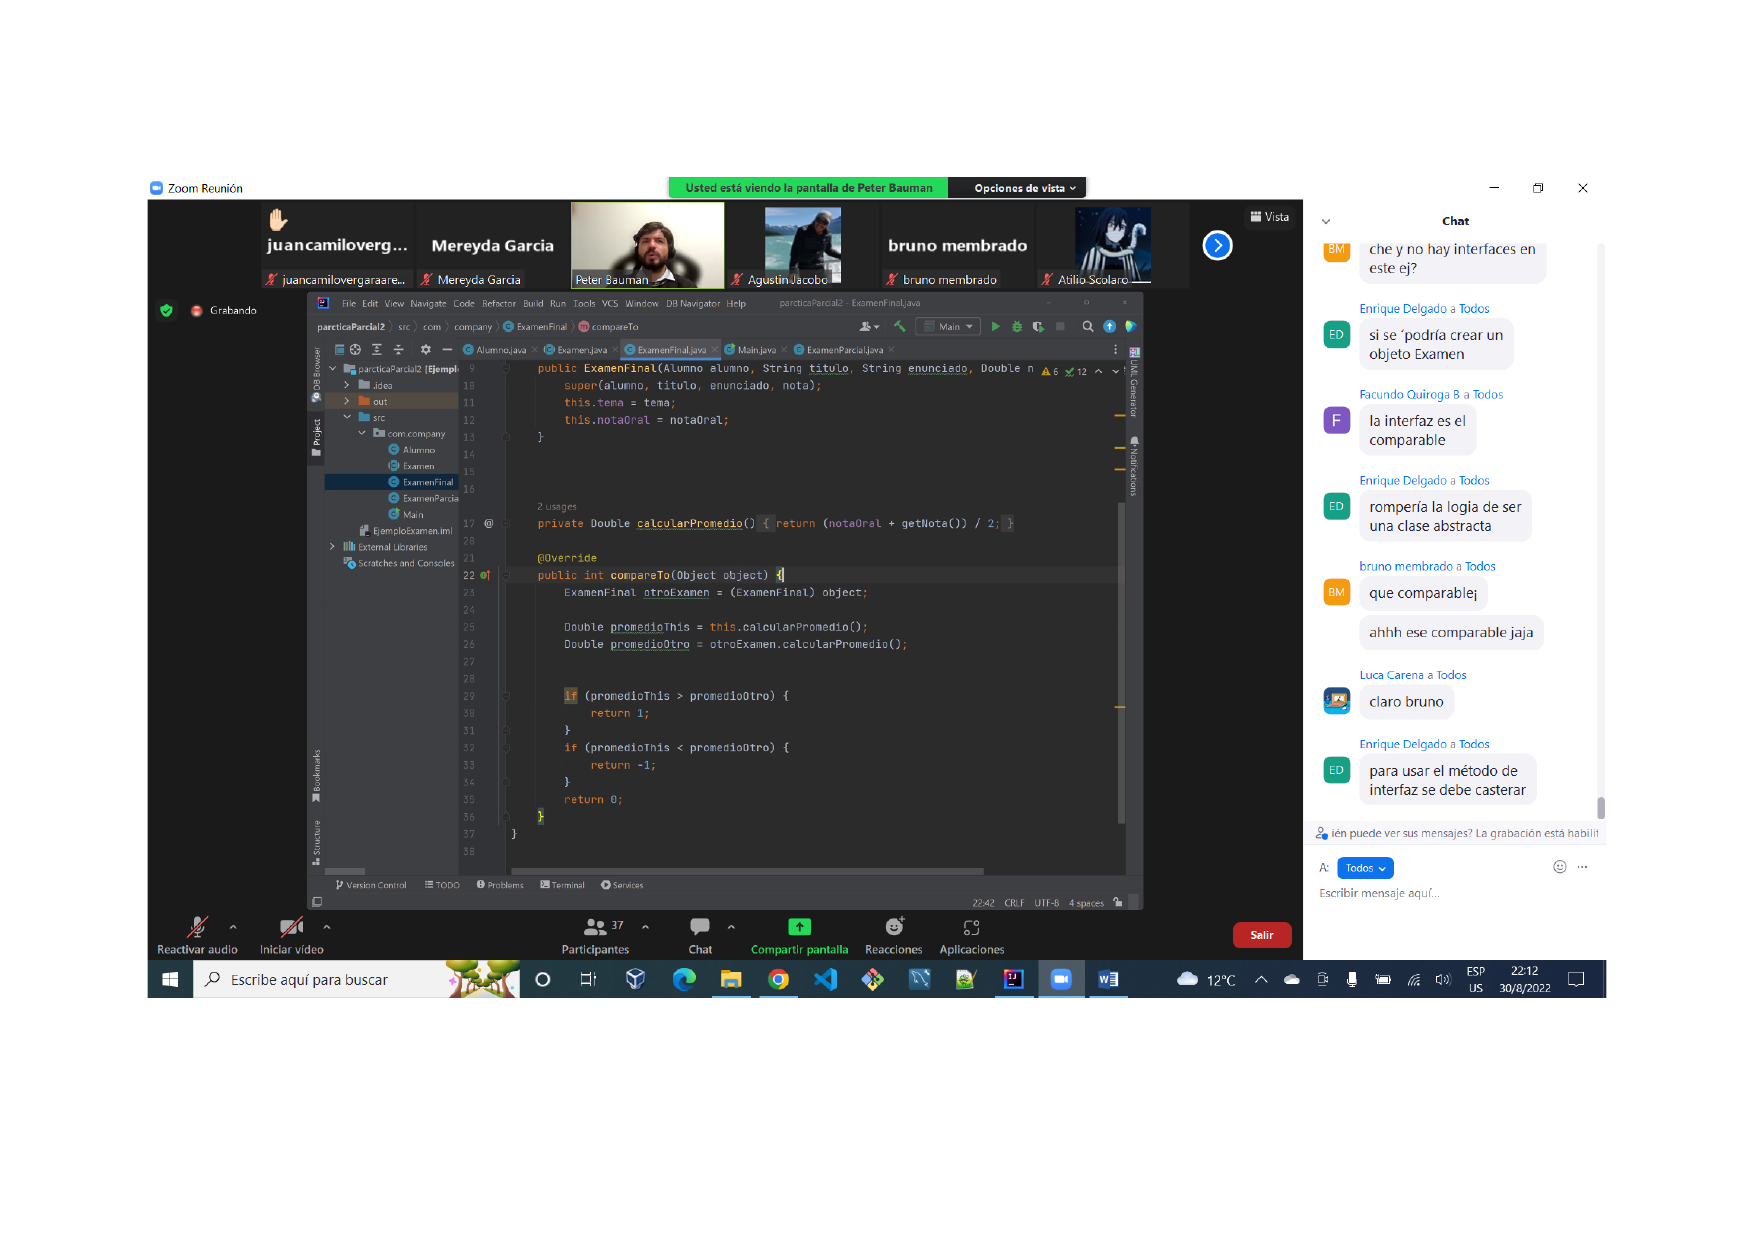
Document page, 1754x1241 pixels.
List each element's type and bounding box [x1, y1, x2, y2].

picture [147, 177, 1607, 998]
